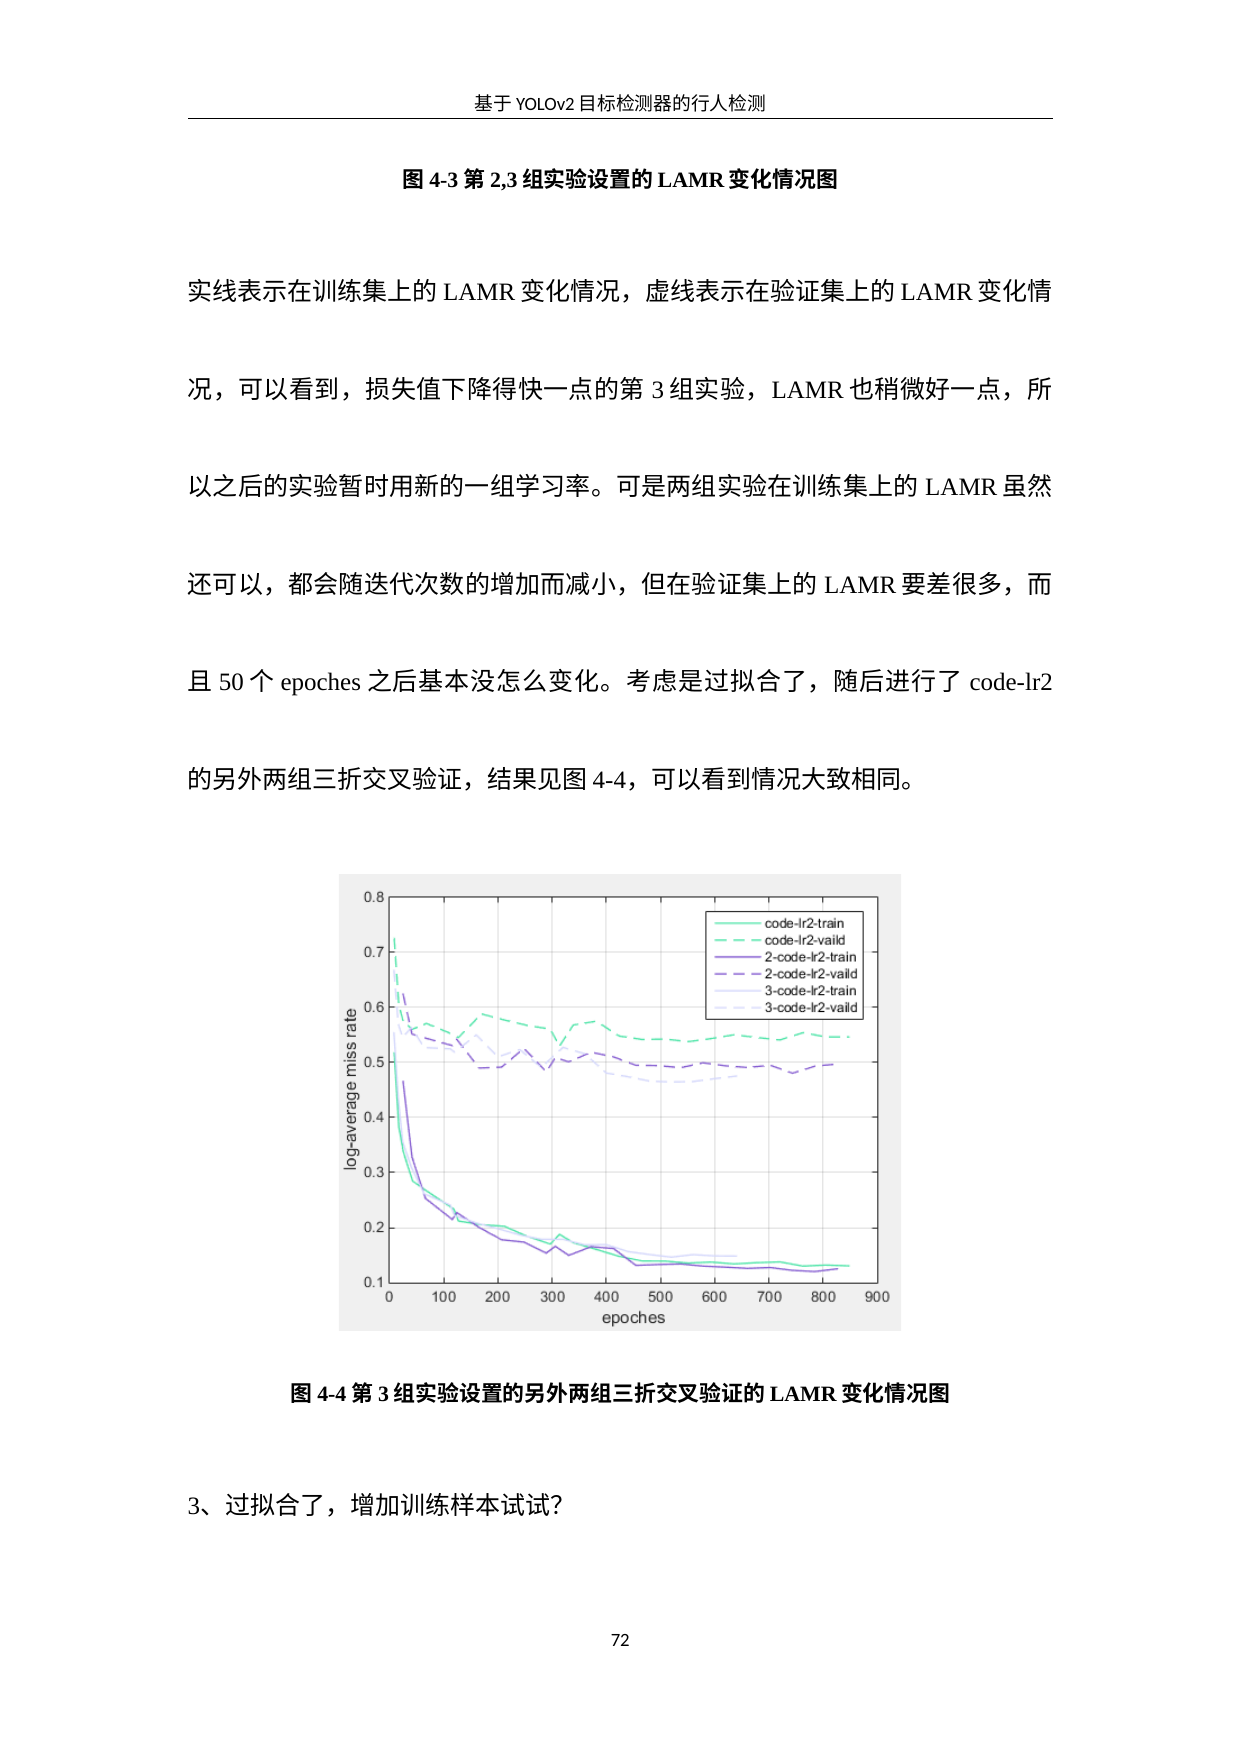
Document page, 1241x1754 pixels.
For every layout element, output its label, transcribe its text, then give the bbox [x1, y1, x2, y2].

picture [338, 874, 902, 1331]
text 图 4-4 第3组实验设置的另外两组三折交叉验证的LAMR变化情况图 [187, 1376, 1053, 1408]
text 实线表示在训练集上的LAMR变化情况，虚线表示在验证集上的LAMR变化情况，可以看到，损失值下降得快一点的第3组实验，LAMR也稍微好一点，所以之后的实验暂时用新的一组学习率。可是两组实验在训练集上的LAMR虽然还可以，都会随迭代次数的增加而减小，但在验证集上的LAMR要差很多，而且50个epoches之后基本没怎么变化。考虑是过拟合了，随后进行了code-lr2的另外两组三折交叉验证，结果见图4-4，可以看到情况大致相同。 [187, 257, 1053, 810]
text 图 4-3 第2,3组实验设置的LAMR变化情况图 [187, 162, 1053, 194]
text 3、过拟合了，增加训练样本试试？ [187, 1471, 1053, 1536]
